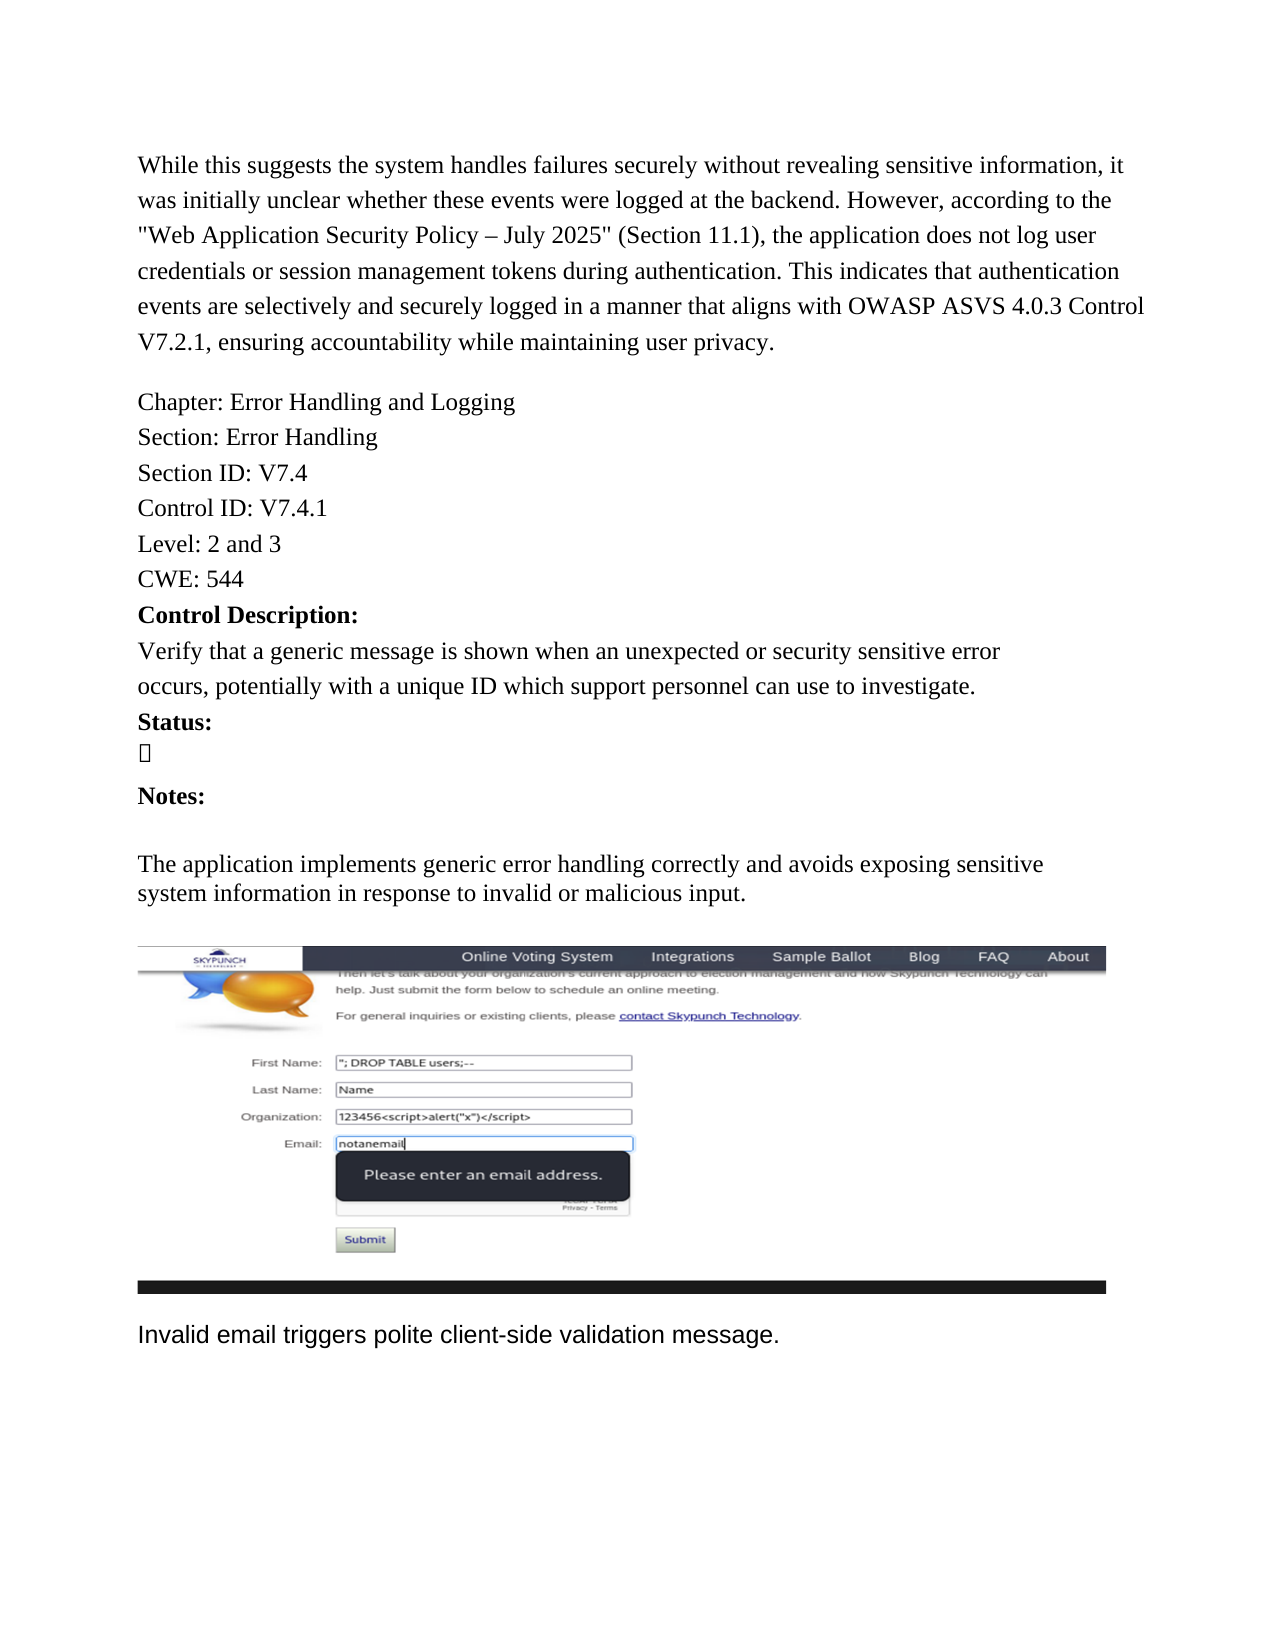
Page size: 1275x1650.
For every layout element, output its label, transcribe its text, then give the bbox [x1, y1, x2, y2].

text Section: Error Handling [137, 422, 1047, 451]
subtitle Status: [137, 707, 1047, 736]
text While this suggests the system handles failures securely without revealing sensitive information, it was initially unclear whether these events were logged at the backend. However, according to the "Web Application Security Policy – July 2025" (Section 11.1), the application does not log user credentials or session management tokens during authentication. This indicates that authentication events are selectively and securely logged in a manner that aligns with OWASP ASVS 4.0.3 Control V7.2.1, ensuring accountability while maintaining user privacy. [137, 150, 1146, 355]
text Verify that a generic message is shown when an unexpected or security sensitive error occurs, potentially with a unique ID which support personnel can use to investigate. [137, 636, 1047, 700]
subtitle The application implements generic error handling correctly and avoids exposing sensitive system information in response to invalid or malicious input. [137, 849, 1047, 907]
subtitle Control Description: [137, 600, 1047, 629]
picture [137, 946, 1107, 1294]
subtitle Notes: [137, 781, 1047, 810]
text Chapter: Error Handling and Logging [137, 387, 1047, 416]
text Section ID: V7.4 [137, 458, 1047, 486]
text Invalid email triggers polite client-side validation message. [137, 1320, 1146, 1348]
text CWE: 544 [137, 564, 1047, 593]
text Control ID: V7.4.1 [137, 493, 1047, 522]
text Level: 2 and 3 [137, 529, 1047, 557]
